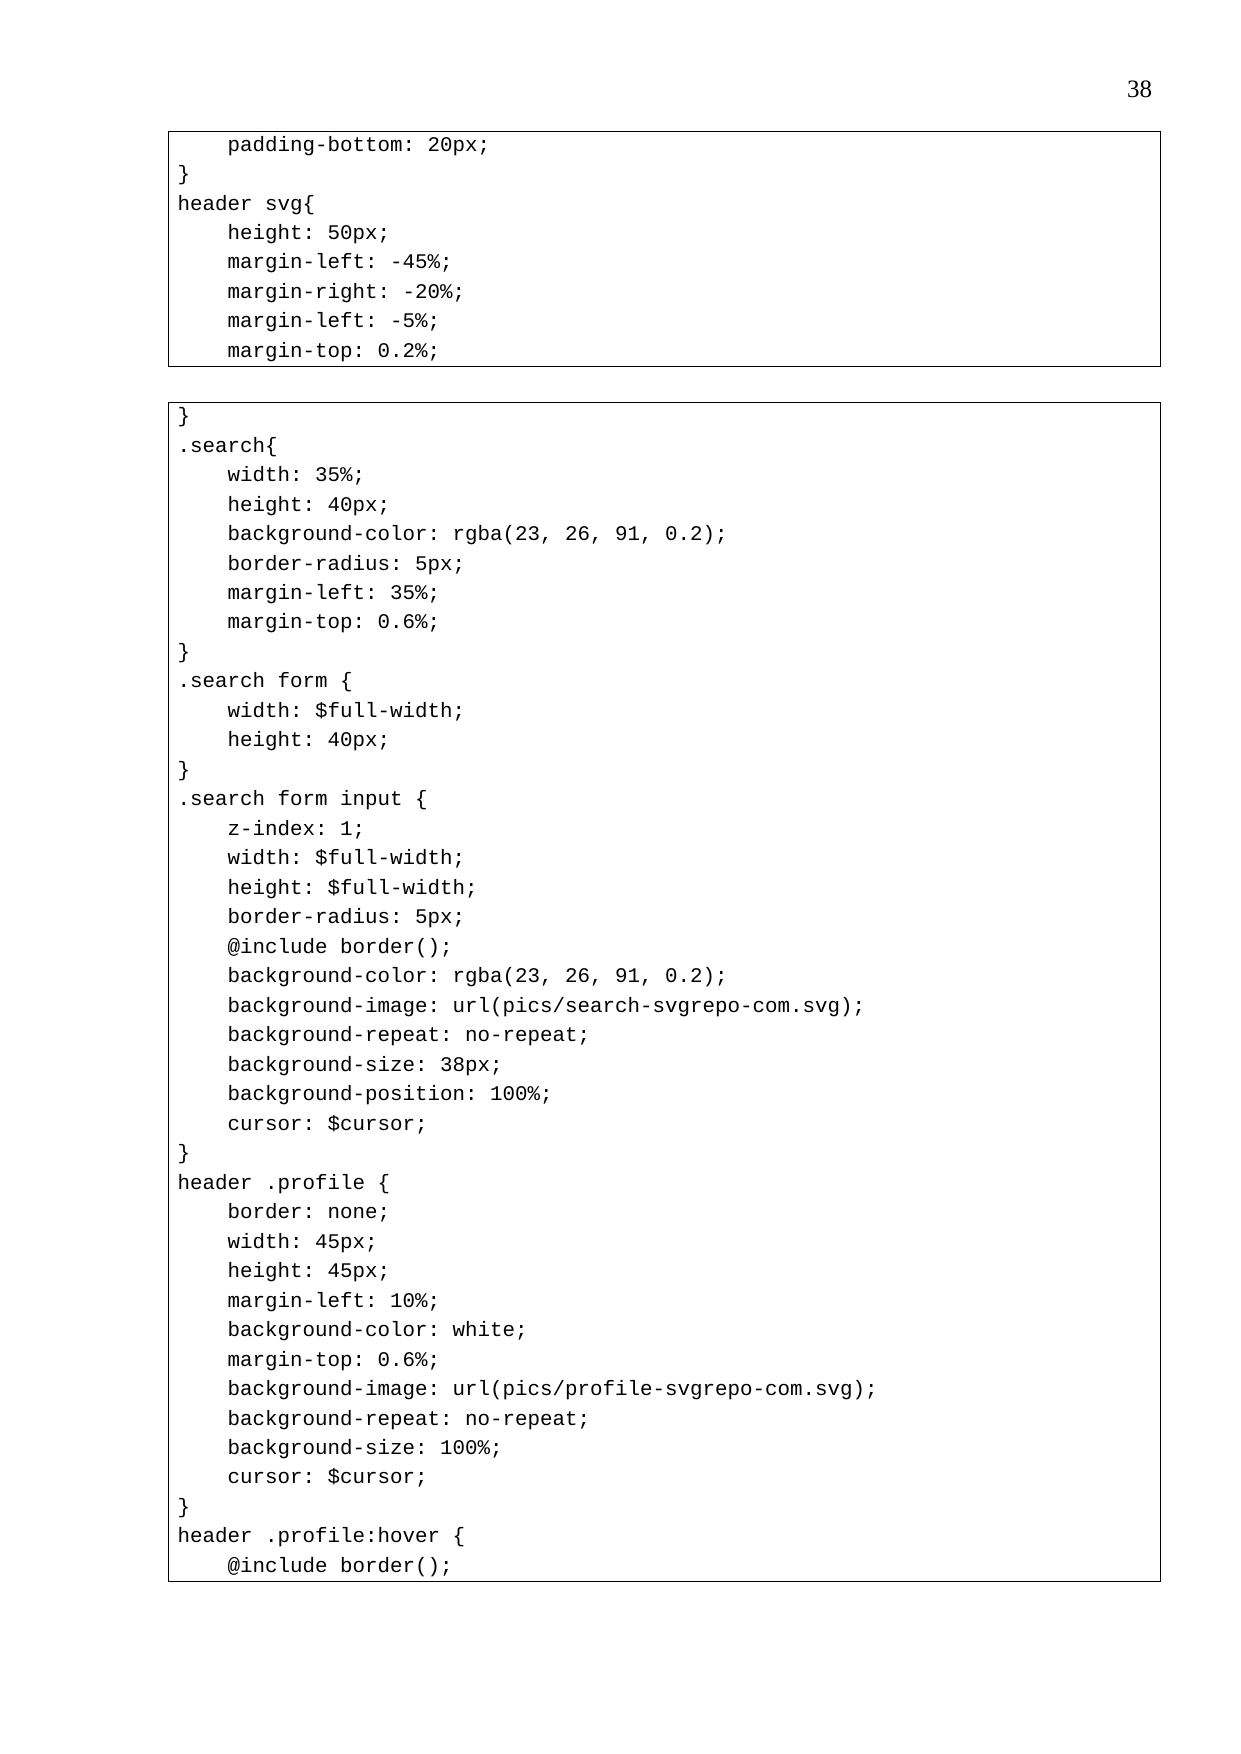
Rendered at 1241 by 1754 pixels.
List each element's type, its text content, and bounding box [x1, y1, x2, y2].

text margin-top: 0.6%; [169, 608, 1160, 635]
text width: 45px; [169, 1227, 1160, 1254]
text margin-left: -5%; [169, 307, 1160, 334]
text background-repeat: no-repeat; [169, 1021, 1160, 1048]
text height: 40px; [169, 491, 1160, 517]
text } [169, 638, 1160, 665]
text header .profile:hover { [169, 1522, 1160, 1549]
text } [169, 1493, 1160, 1519]
text background-size: 38px; [169, 1051, 1160, 1077]
text background-repeat: no-repeat; [169, 1404, 1160, 1431]
text @include border(); [169, 933, 1160, 959]
text border: none; [169, 1198, 1160, 1225]
text height: 45px; [169, 1257, 1160, 1284]
text margin-left: 10%; [169, 1286, 1160, 1313]
text border-radius: 5px; [169, 903, 1160, 930]
text height: $full-width; [169, 874, 1160, 901]
text background-image: url(pics/profile-svgrepo-com.svg); [169, 1375, 1160, 1402]
text background-color: rgba(23, 26, 91, 0.2); [169, 520, 1160, 547]
text z-index: 1; [169, 815, 1160, 842]
text margin-left: 35%; [169, 579, 1160, 606]
text } [169, 756, 1160, 783]
text width: $full-width; [169, 697, 1160, 724]
text background-size: 100%; [169, 1434, 1160, 1461]
text background-color: white; [169, 1316, 1160, 1343]
text cursor: $cursor; [169, 1463, 1160, 1490]
text width: $full-width; [169, 844, 1160, 871]
text .search{ [169, 432, 1160, 458]
text margin-left: -45%; [169, 248, 1160, 275]
text background-color: rgba(23, 26, 91, 0.2); [169, 962, 1160, 989]
text width: 35%; [169, 461, 1160, 488]
text margin-top: 0.2%; [169, 337, 1160, 366]
text height: 40px; [169, 726, 1160, 753]
text padding-bottom: 20px; [169, 132, 1160, 157]
text margin-right: -20%; [169, 278, 1160, 305]
text border-radius: 5px; [169, 549, 1160, 576]
text height: 50px; [169, 219, 1160, 246]
text header svg{ [169, 189, 1160, 216]
text .search form { [169, 667, 1160, 694]
text @include border(); [169, 1552, 1160, 1581]
text .search form input { [169, 785, 1160, 812]
text margin-top: 0.6%; [169, 1345, 1160, 1372]
text } [169, 403, 1160, 429]
text header .profile { [169, 1168, 1160, 1195]
text background-position: 100%; [169, 1080, 1160, 1107]
text } [169, 160, 1160, 187]
text } [169, 1139, 1160, 1166]
text background-image: url(pics/search-svgrepo-com.svg); [169, 992, 1160, 1018]
text cursor: $cursor; [169, 1109, 1160, 1136]
